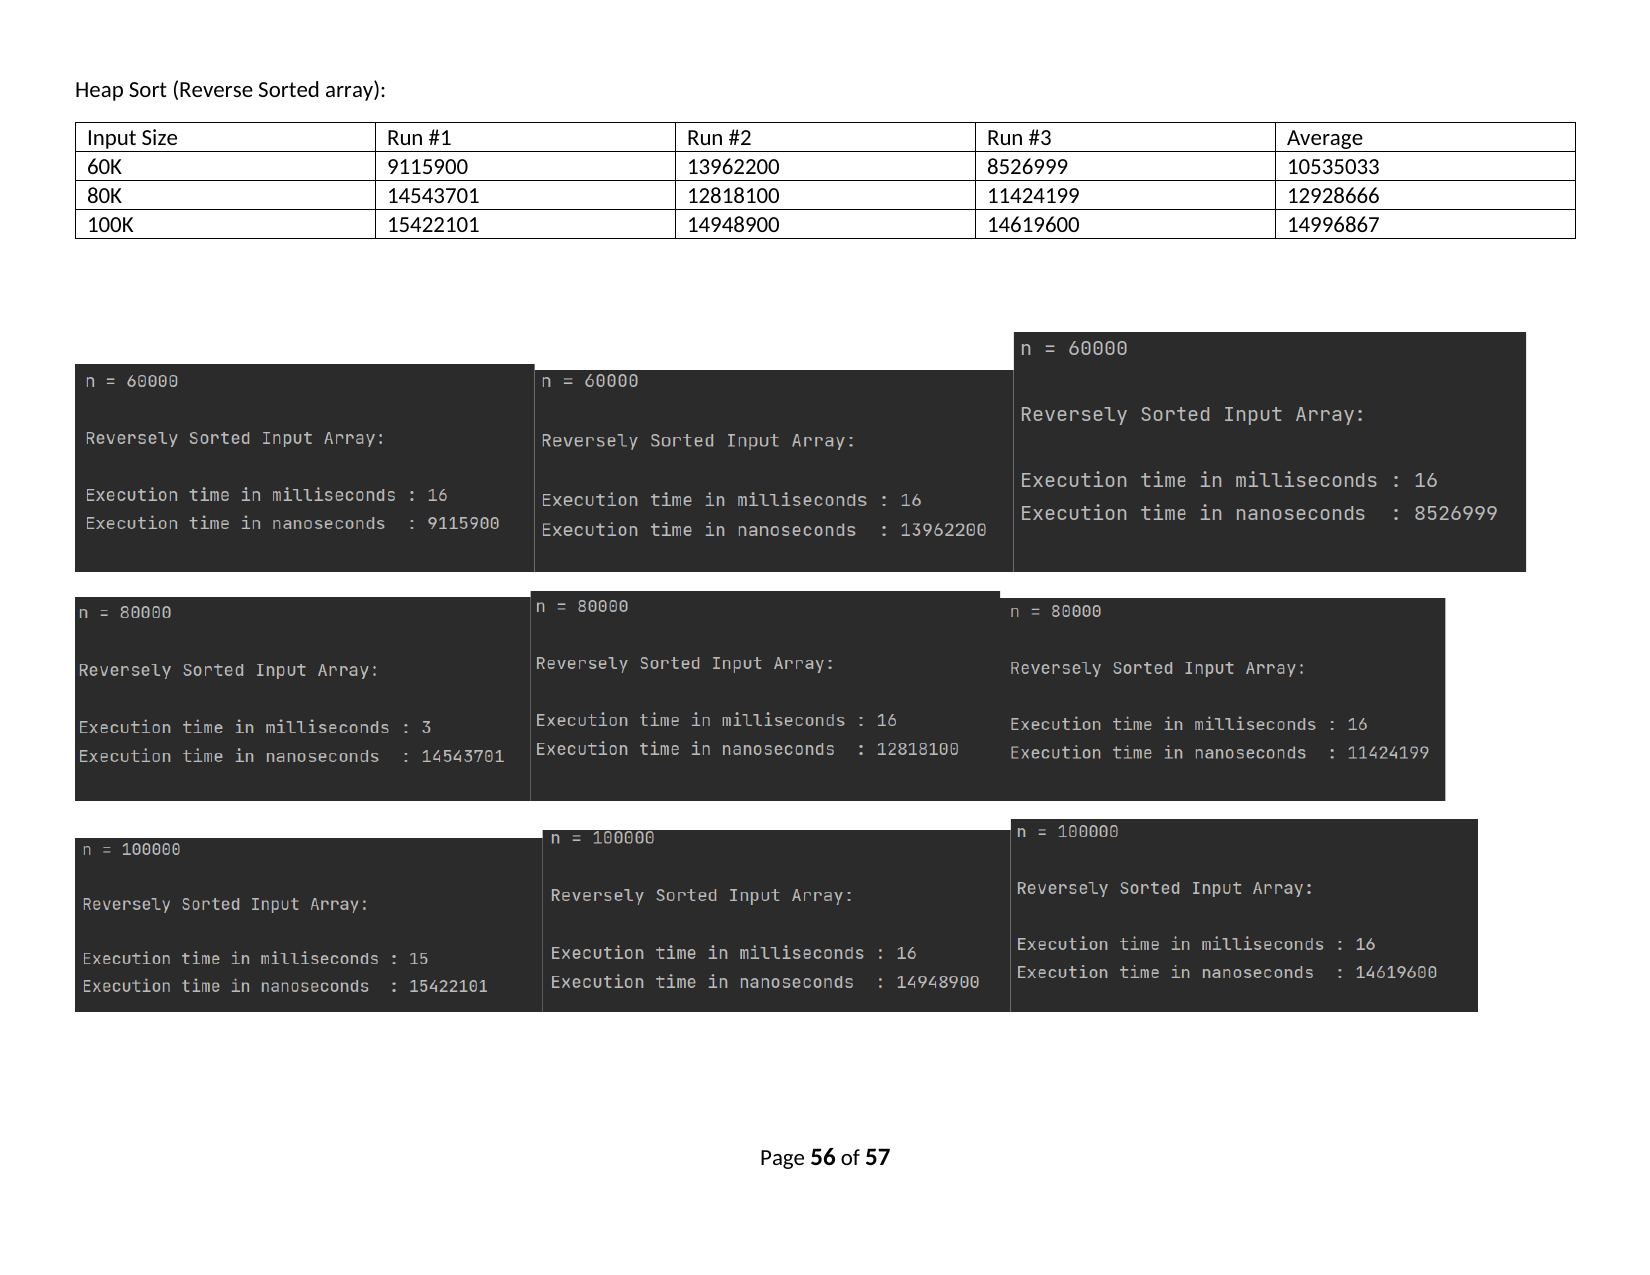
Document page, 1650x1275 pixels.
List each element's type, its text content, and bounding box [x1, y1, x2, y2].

table_cell 12928666 [1276, 181, 1575, 209]
text Heap Sort (Reverse Sorted array): [75, 75, 1575, 103]
picture [75, 819, 1478, 1012]
table_header Run #2 [676, 123, 975, 151]
table_cell 14543701 [376, 181, 675, 209]
table_cell 80K [76, 181, 375, 209]
table_cell 60K [76, 152, 375, 180]
table_cell 15422101 [376, 210, 675, 238]
table_cell 11424199 [976, 181, 1275, 209]
table_cell 9115900 [376, 152, 675, 180]
table_header Average [1276, 123, 1575, 151]
table_cell 8526999 [976, 152, 1275, 180]
table_cell 100K [76, 210, 375, 238]
table_cell 12818100 [676, 181, 975, 209]
table_cell 14619600 [976, 210, 1275, 238]
table_cell 14948900 [676, 210, 975, 238]
table_cell 14996867 [1276, 210, 1575, 238]
table_header Run #1 [376, 123, 675, 151]
table_header Run #3 [976, 123, 1275, 151]
picture [75, 332, 1527, 572]
table_cell 10535033 [1276, 152, 1575, 180]
picture [75, 591, 1446, 801]
table_header Input Size [76, 123, 375, 151]
table_cell 13962200 [676, 152, 975, 180]
